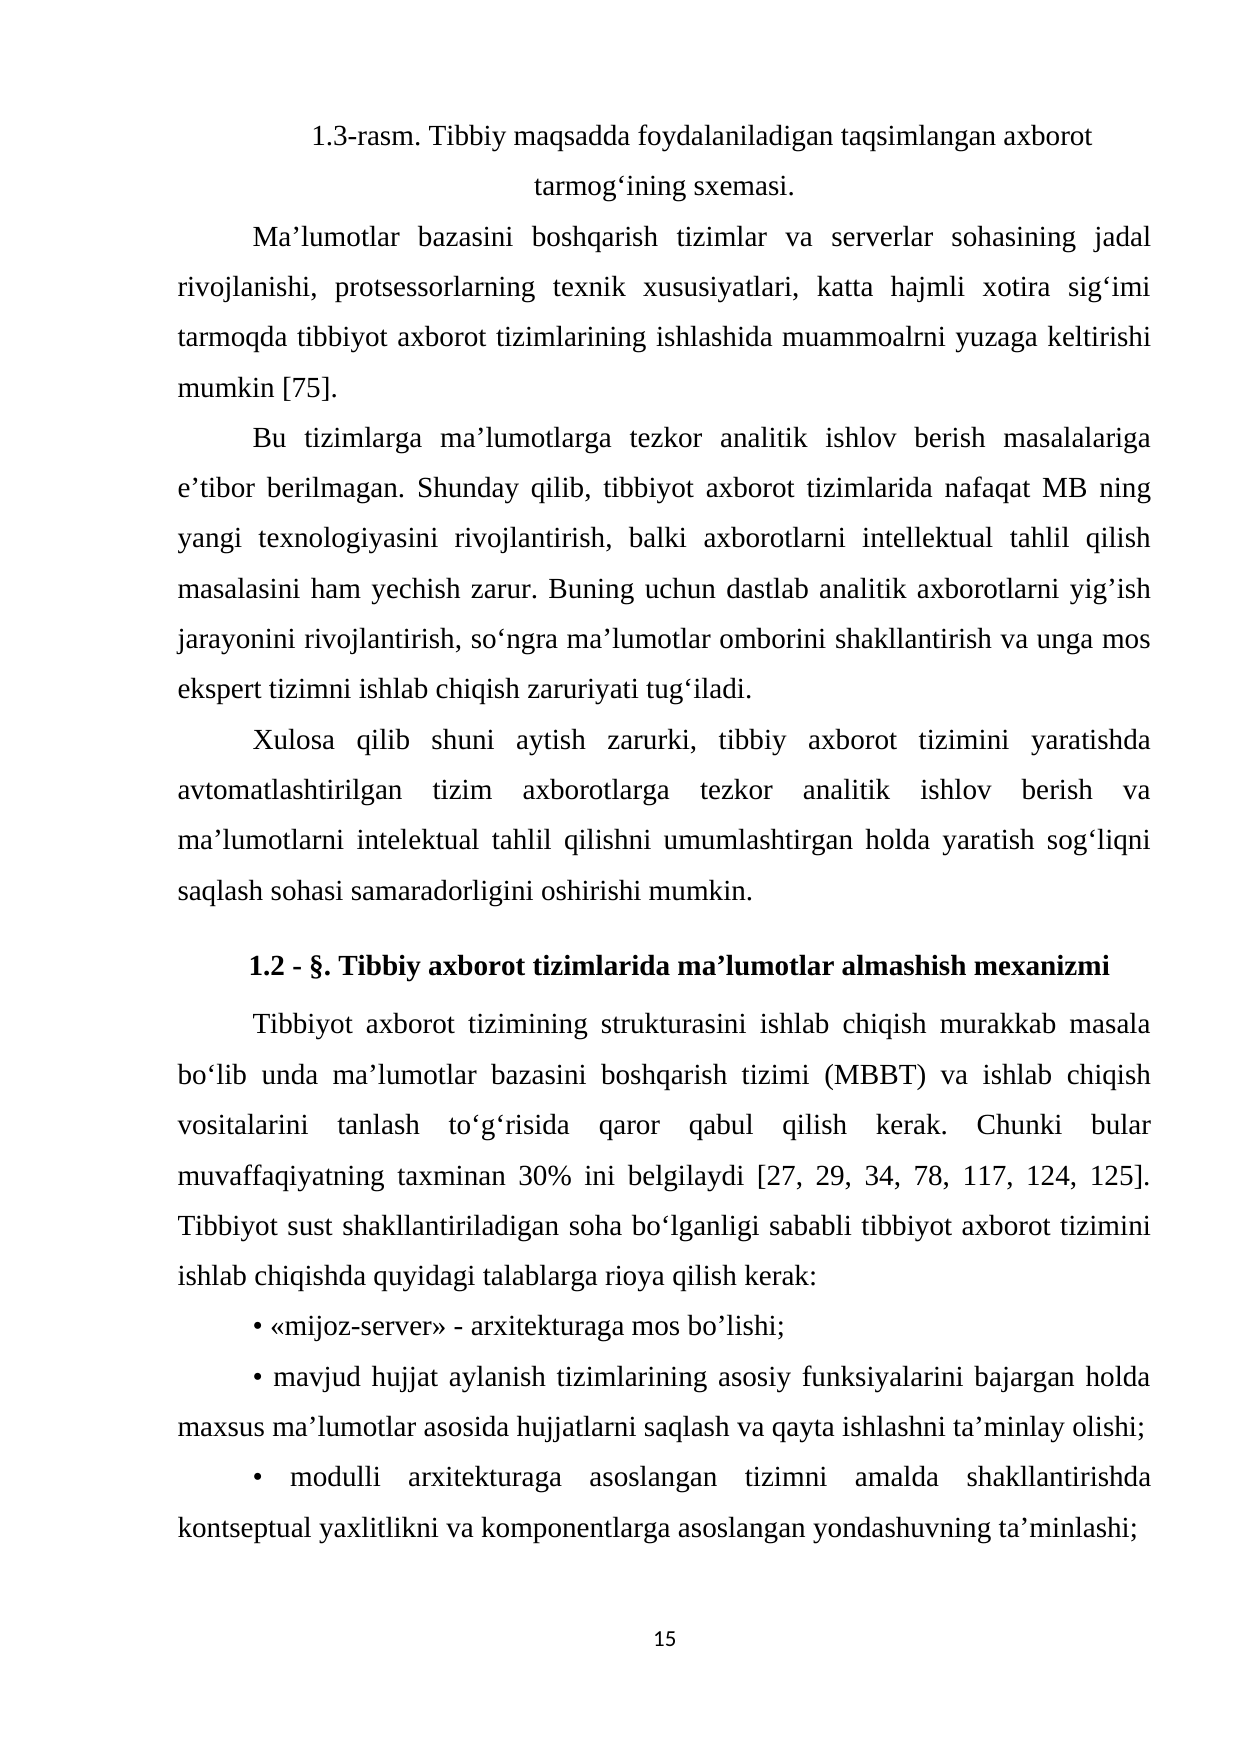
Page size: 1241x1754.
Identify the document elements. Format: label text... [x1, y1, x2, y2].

text • modulli arxitekturaga asoslangan tizimni amalda shakllantirishda kontseptual yaxlitlikni va komponentlarga asoslangan yondashuvning taʼminlashi; [177, 1459, 1152, 1543]
text • «mijoz-server» - arxitekturaga mos bo’lishi; [177, 1308, 1152, 1342]
text Tibbiyot axborot tizimining strukturasini ishlab chiqish murakkab masala bo‘lib unda maʼlumotlar bazasini boshqarish tizimi (MBBT) va ishlab chiqish vositalarini tanlash to‘g‘risida qaror qabul qilish kerak. Chunki bular muvaffaqiyatning taxminan 30% ini belgilaydi [27, 29, 34, 78, 117, 124, 125]. Tibbiyot sust shakllantiriladigan soha bo‘lganligi sababli tibbiyot axborot tizimini ishlab chiqishda quyidagi talablarga rioya qilish kerak: [177, 1007, 1152, 1292]
text • mavjud hujjat aylanish tizimlarining asosiy funksiyalarini bajargan holda maxsus maʼlumotlar asosida hujjatlarni saqlash va qayta ishlashni ta’minlay olishi; [177, 1359, 1152, 1443]
text Bu tizimlarga ma’lumotlarga tezkor analitik ishlov berish masalalariga e’tibor berilmagan. Shunday qilib, tibbiyot axborot tizimlarida nafaqat MB ning yangi texnologiyasini rivojlantirish, balki axborotlarni intellektual tahlil qilish masalasini ham yechish zarur. Buning uchun dastlab analitik axborotlarni yig’ish jarayonini rivojlantirish, so‘ngra ma’lumotlar omborini shakllantirish va unga mos ekspert tizimni ishlab chiqish zaruriyati tug‘iladi. [177, 420, 1152, 705]
list 1.2 - §. Tibbiy axborot tizimlarida ma’lumotlar almashish mexanizmi [236, 948, 1122, 982]
text 1.3-rasm. Tibbiy maqsadda foydalaniladigan taqsimlangan axborot tarmog‘ining sxemasi. [177, 118, 1152, 202]
text Maʼlumotlar bazasini boshqarish tizimlar va serverlar sohasining jadal rivojlanishi, protsessorlarning texnik xususiyatlari, katta hajmli xotira sig‘imi tarmoqda tibbiyot axborot tizimlarining ishlashida muammoalrni yuzaga keltirishi mumkin [75]. [177, 219, 1152, 403]
text Xulosa qilib shuni aytish zarurki, tibbiy axborot tizimini yaratishda avtomatlashtirilgan tizim axborotlarga tezkor analitik ishlov berish va ma’lumotlarni intelektual tahlil qilishni umumlashtirgan holda yaratish sog‘liqni saqlash sohasi samaradorligini oshirishi mumkin. [177, 722, 1152, 906]
